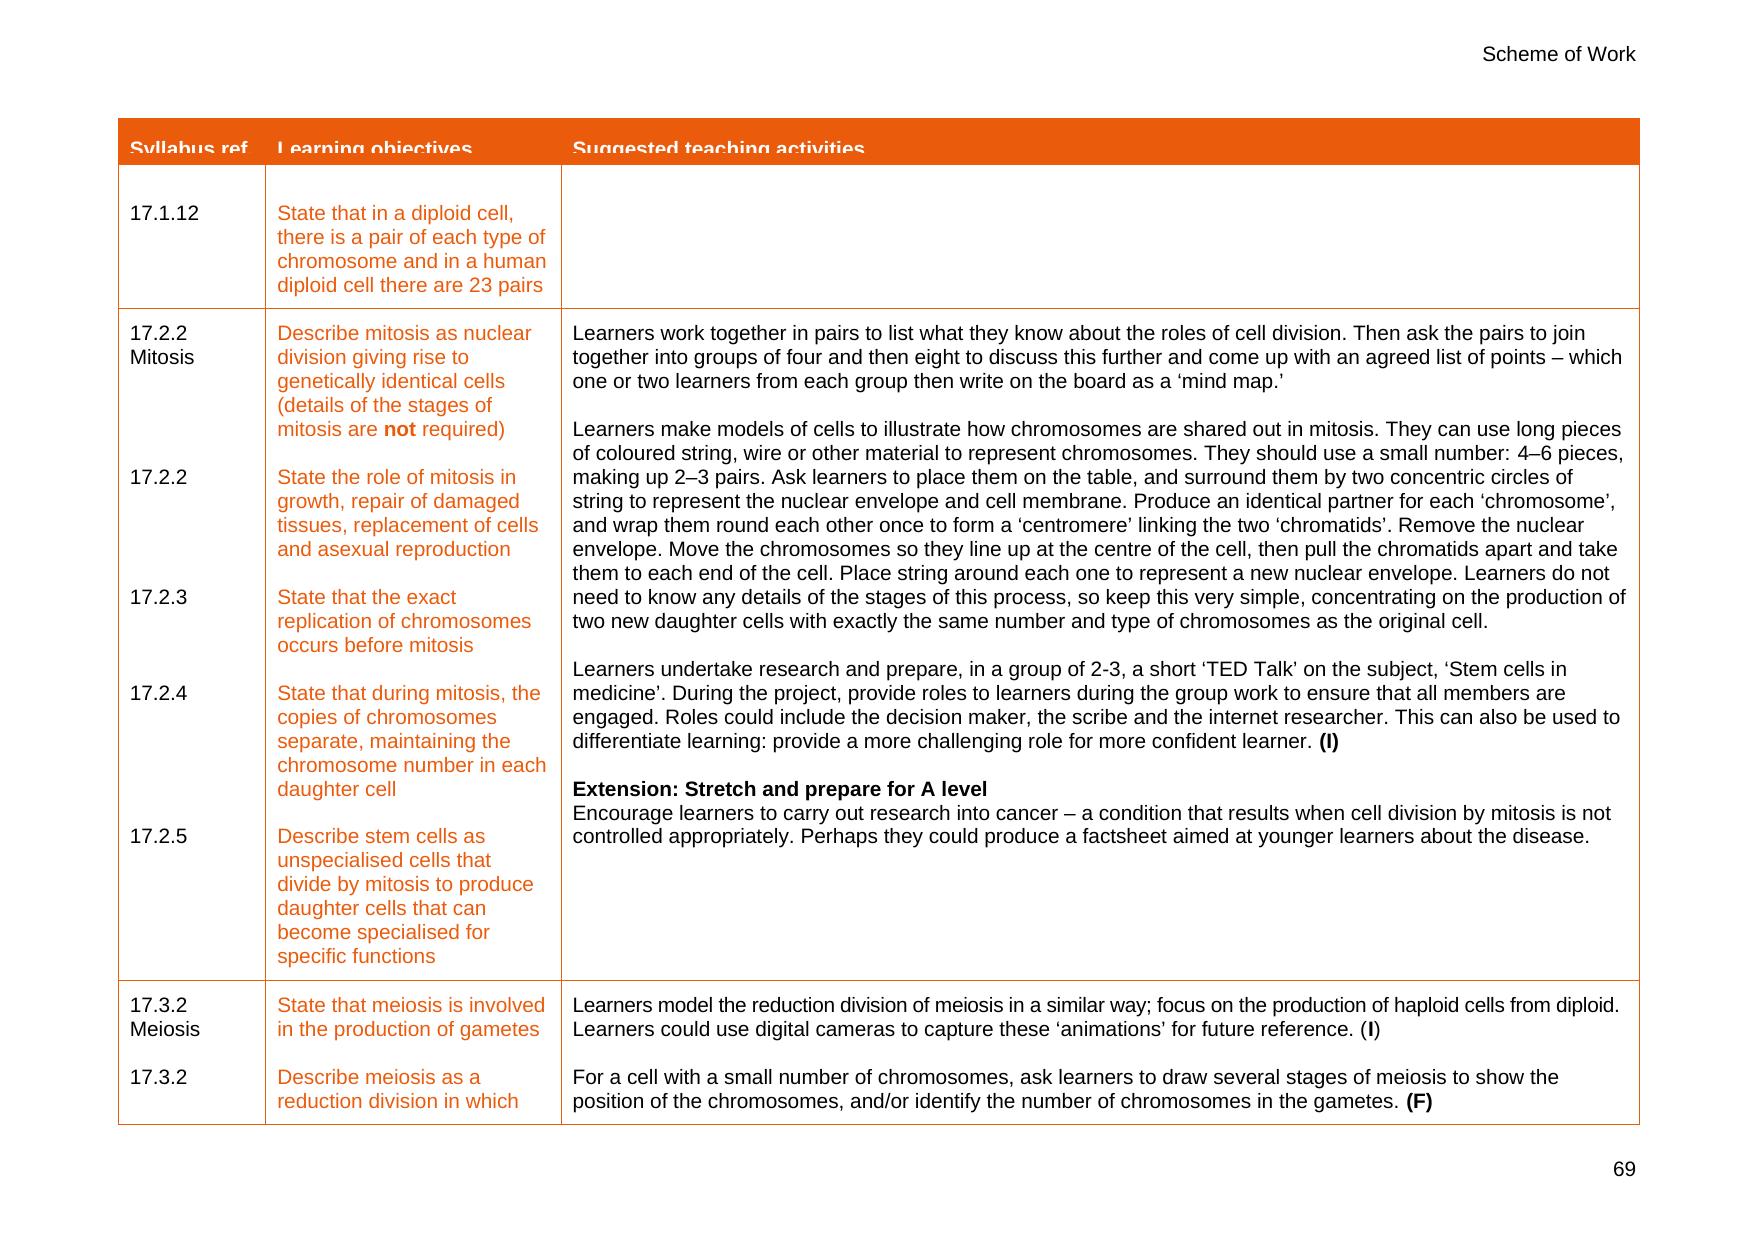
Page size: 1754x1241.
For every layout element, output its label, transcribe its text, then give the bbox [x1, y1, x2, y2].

table_cell Describe mitosis as nuclear division giving rise to genetically identical cells (details of the stages of mitosis are not required) State the role of mitosis in growth, repair of damaged tissues, replacement of cells and asexual reproduction State that the exact replication of chromosomes occurs before mitosis State that during mitosis, the copies of chromosomes separate, maintaining the chromosome number in each daughter cell Describe stem cells as unspecialised cells that divide by mitosis to produce daughter cells that can become specialised for specific functions [266, 309, 561, 980]
table_cell Learners work together in pairs to list what they know about the roles of cell division. Then ask the pairs to join together into groups of four and then eight to discuss this further and come up with an agreed list of points – which one or two learners from each group then write on the board as a ‘mind map.’ Learners make models of cells to illustrate how chromosomes are shared out in mitosis. They can use long pieces of coloured string, wire or other material to represent chromosomes. They should use a small number: 4–6 pieces, making up 2–3 pairs. Ask learners to place them on the table, and surround them by two concentric circles of string to represent the nuclear envelope and cell membrane. Produce an identical partner for each ‘chromosome’, and wrap them round each other once to form a ‘centromere’ linking the two ‘chromatids’. Remove the nuclear envelope. Move the chromosomes so they line up at the centre of the cell, then pull the chromatids apart and take them to each end of the cell. Place string around each one to represent a new nuclear envelope. Learners do not need to know any details of the stages of this process, so keep this very simple, concentrating on the production of two new daughter cells with exactly the same number and type of chromosomes as the original cell. Learners undertake research and prepare, in a group of 2-3, a short ‘TED Talk’ on the subject, ‘Stem cells in medicine’. During the project, provide roles to learners during the group work to ensure that all members are engaged. Roles could include the decision maker, the scribe and the internet researcher. This can also be used to differentiate learning: provide a more challenging role for more confident learner. (I) Extension: Stretch and prepare for A level Encourage learners to carry out research into cancer – a condition that results when cell division by mitosis is not controlled appropriately. Perhaps they could produce a factsheet aimed at younger learners about the disease. [562, 309, 1639, 980]
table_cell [119, 165, 265, 308]
table_cell 17.2.2 Mitosis 17.2.2 17.2.3 17.2.4 17.2.5 [119, 309, 265, 980]
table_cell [562, 165, 1639, 308]
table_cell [562, 981, 1639, 1124]
table_header Syllabus ref. [119, 119, 265, 164]
table_header Suggested teaching activities [562, 119, 1639, 164]
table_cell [266, 165, 561, 308]
table_cell 17.3.2 Meiosis 17.3.2 [119, 981, 265, 1124]
table_header Learning objectives [266, 119, 561, 164]
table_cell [266, 981, 561, 1124]
